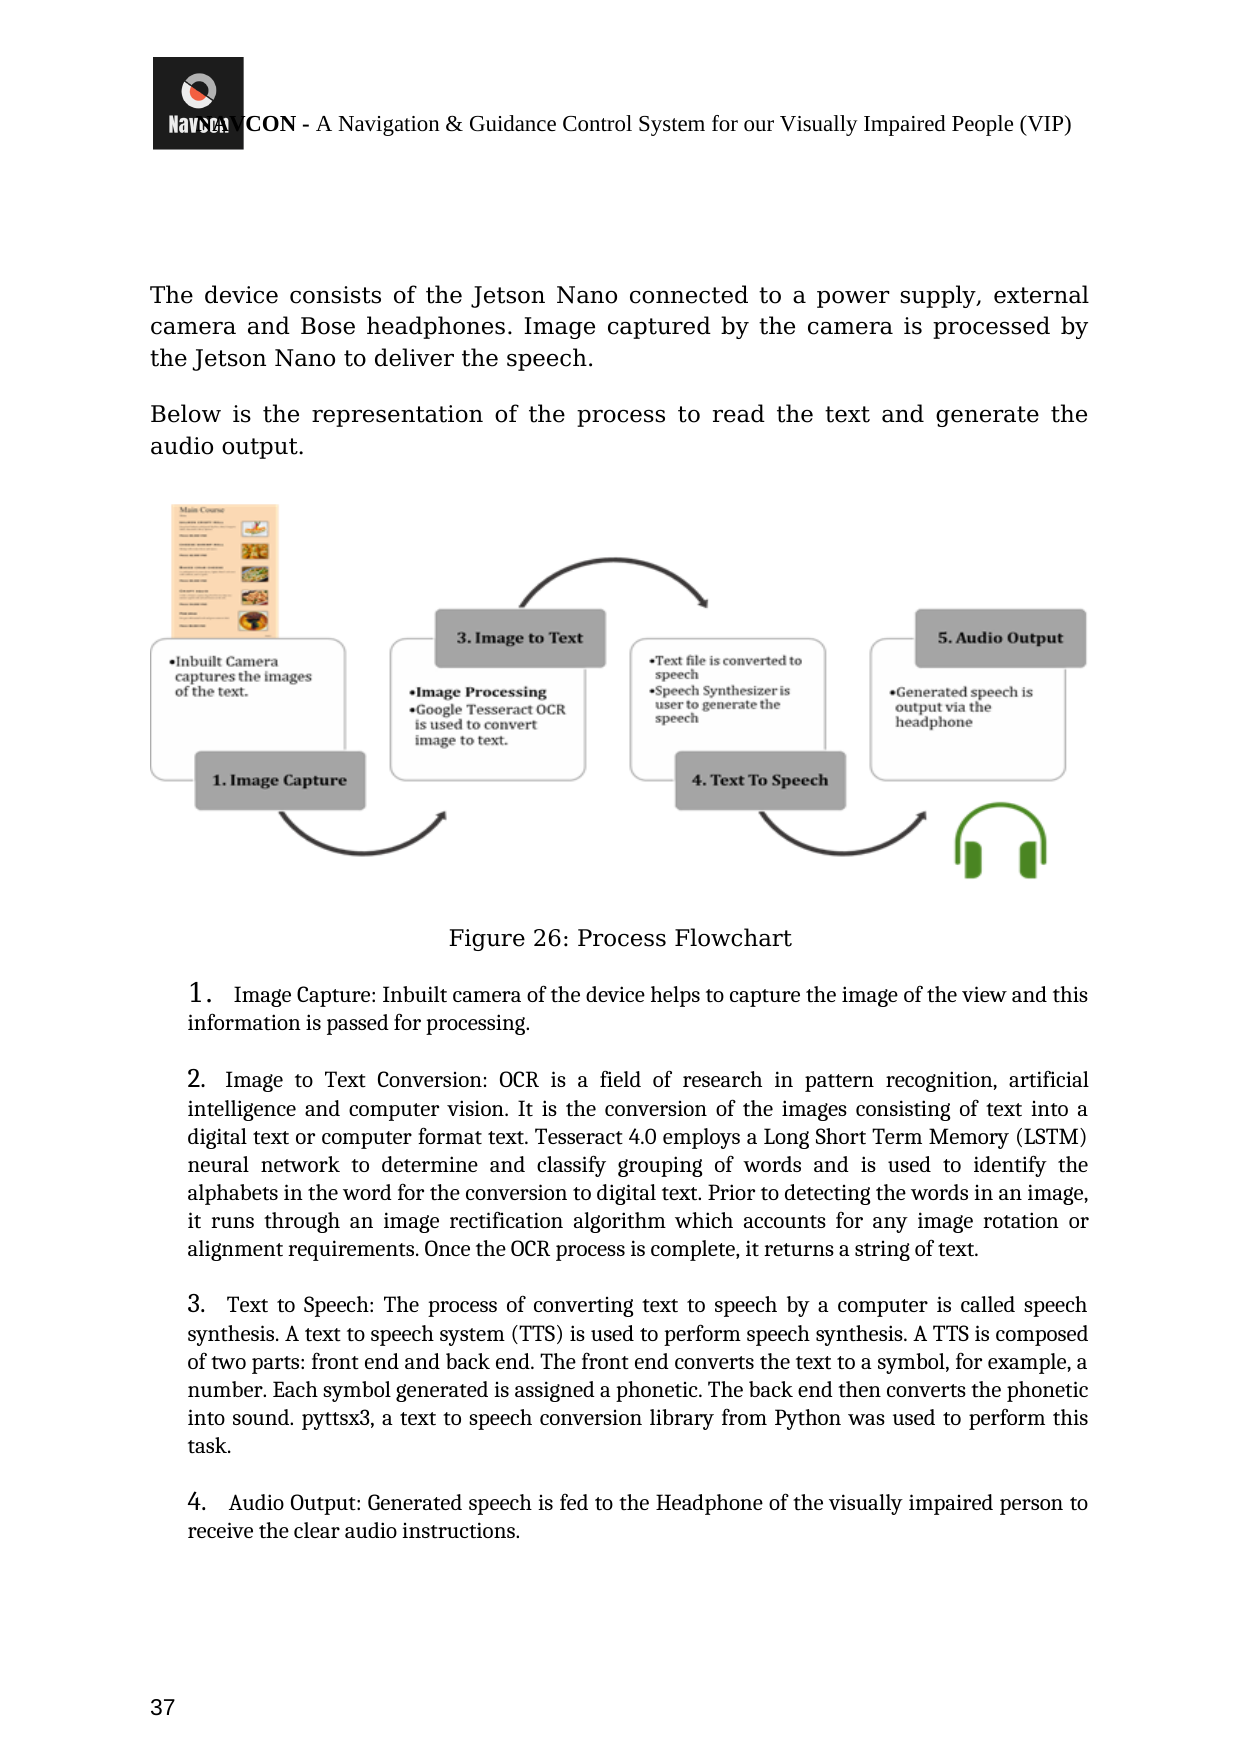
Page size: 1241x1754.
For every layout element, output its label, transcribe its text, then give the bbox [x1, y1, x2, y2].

text Figure 26: Process Flowchart [150, 923, 1090, 951]
picture [153, 57, 244, 150]
text 2. Image to Text Conversion: OCR is a field of research in pattern recognition, artificial intelligence and computer vision. It is the conversion of the images consisting of text into a digital text or computer format text. Tesseract 4.0 employs a Long Short Term Memory (LSTM) neural network to determine and classify grouping of words and is used to identify the alphabets in the word for the conversion to digital text. Prior to detecting the words in an image, it runs through an image rectification algorithm which accounts for any image rotation or alignment requirements. Once the OCR process is complete, it returns a string of text. [187, 1063, 1090, 1262]
picture [150, 488, 1088, 895]
text Below is the representation of the process to read the text and generate the audio output. [150, 400, 1090, 459]
text 4. Audio Output: Generated speech is fed to the Headphone of the visually impaired person to receive the clear audio instructions. [187, 1486, 1090, 1544]
text The device consists of the Jetson Nano connected to a power supply, external camera and Bose headphones. Image captured by the camera is processed by the Jetson Nano to deliver the speech. [150, 281, 1090, 371]
text 1. Image Capture: Inbuilt camera of the device helps to capture the image of the view and this information is passed for processing. [187, 976, 1090, 1036]
text 3. Text to Speech: The process of converting text to speech by a computer is called speech synthesis. A text to speech system (TTS) is used to perform speech synthesis. A TTS is composed of two parts: front end and back end. The front end converts the text to a symbol, for example, a number. Each symbol generated is assigned a phonetic. The back end then converts the phonetic into sound. pyttsx3, a text to speech conversion library from Python was used to perform this task. [187, 1288, 1090, 1459]
